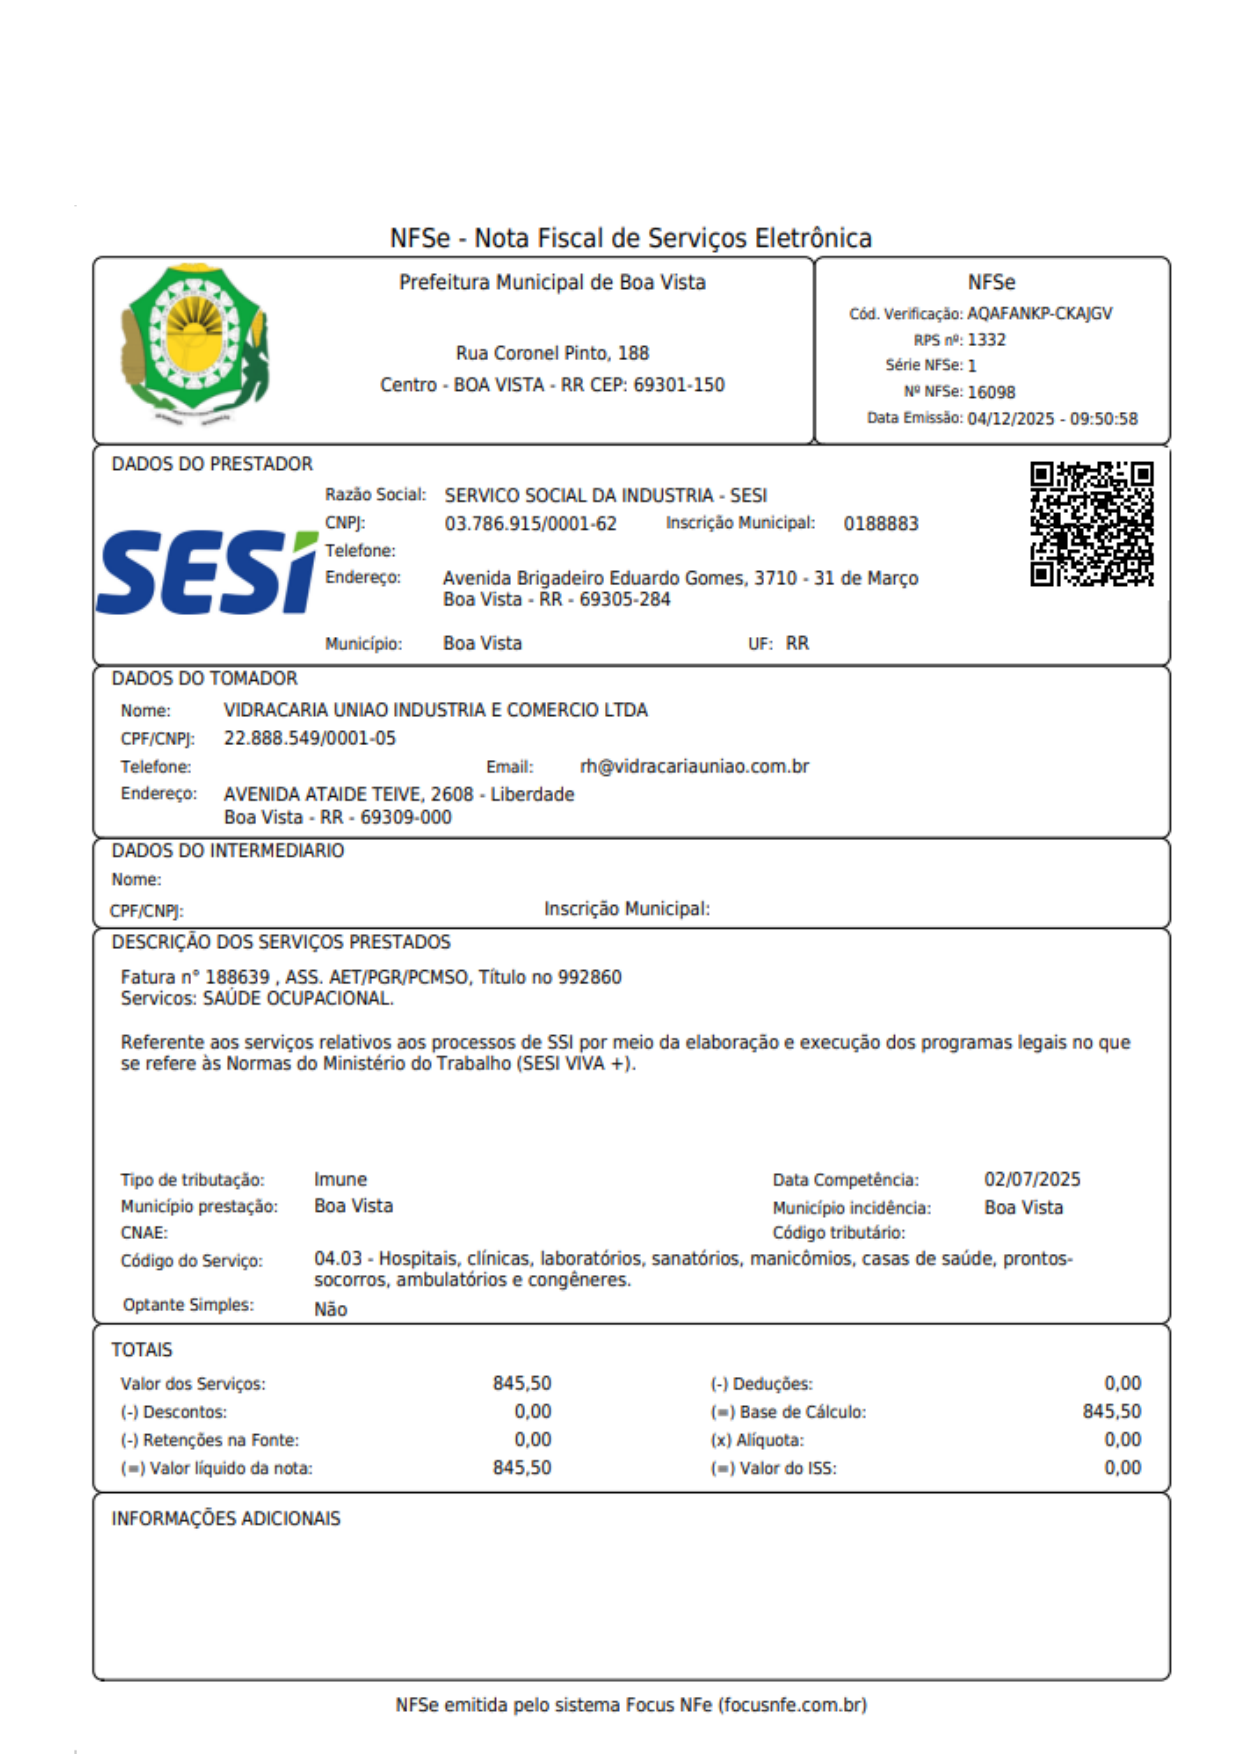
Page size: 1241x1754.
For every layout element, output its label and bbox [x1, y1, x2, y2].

picture [34, 186, 1202, 1752]
